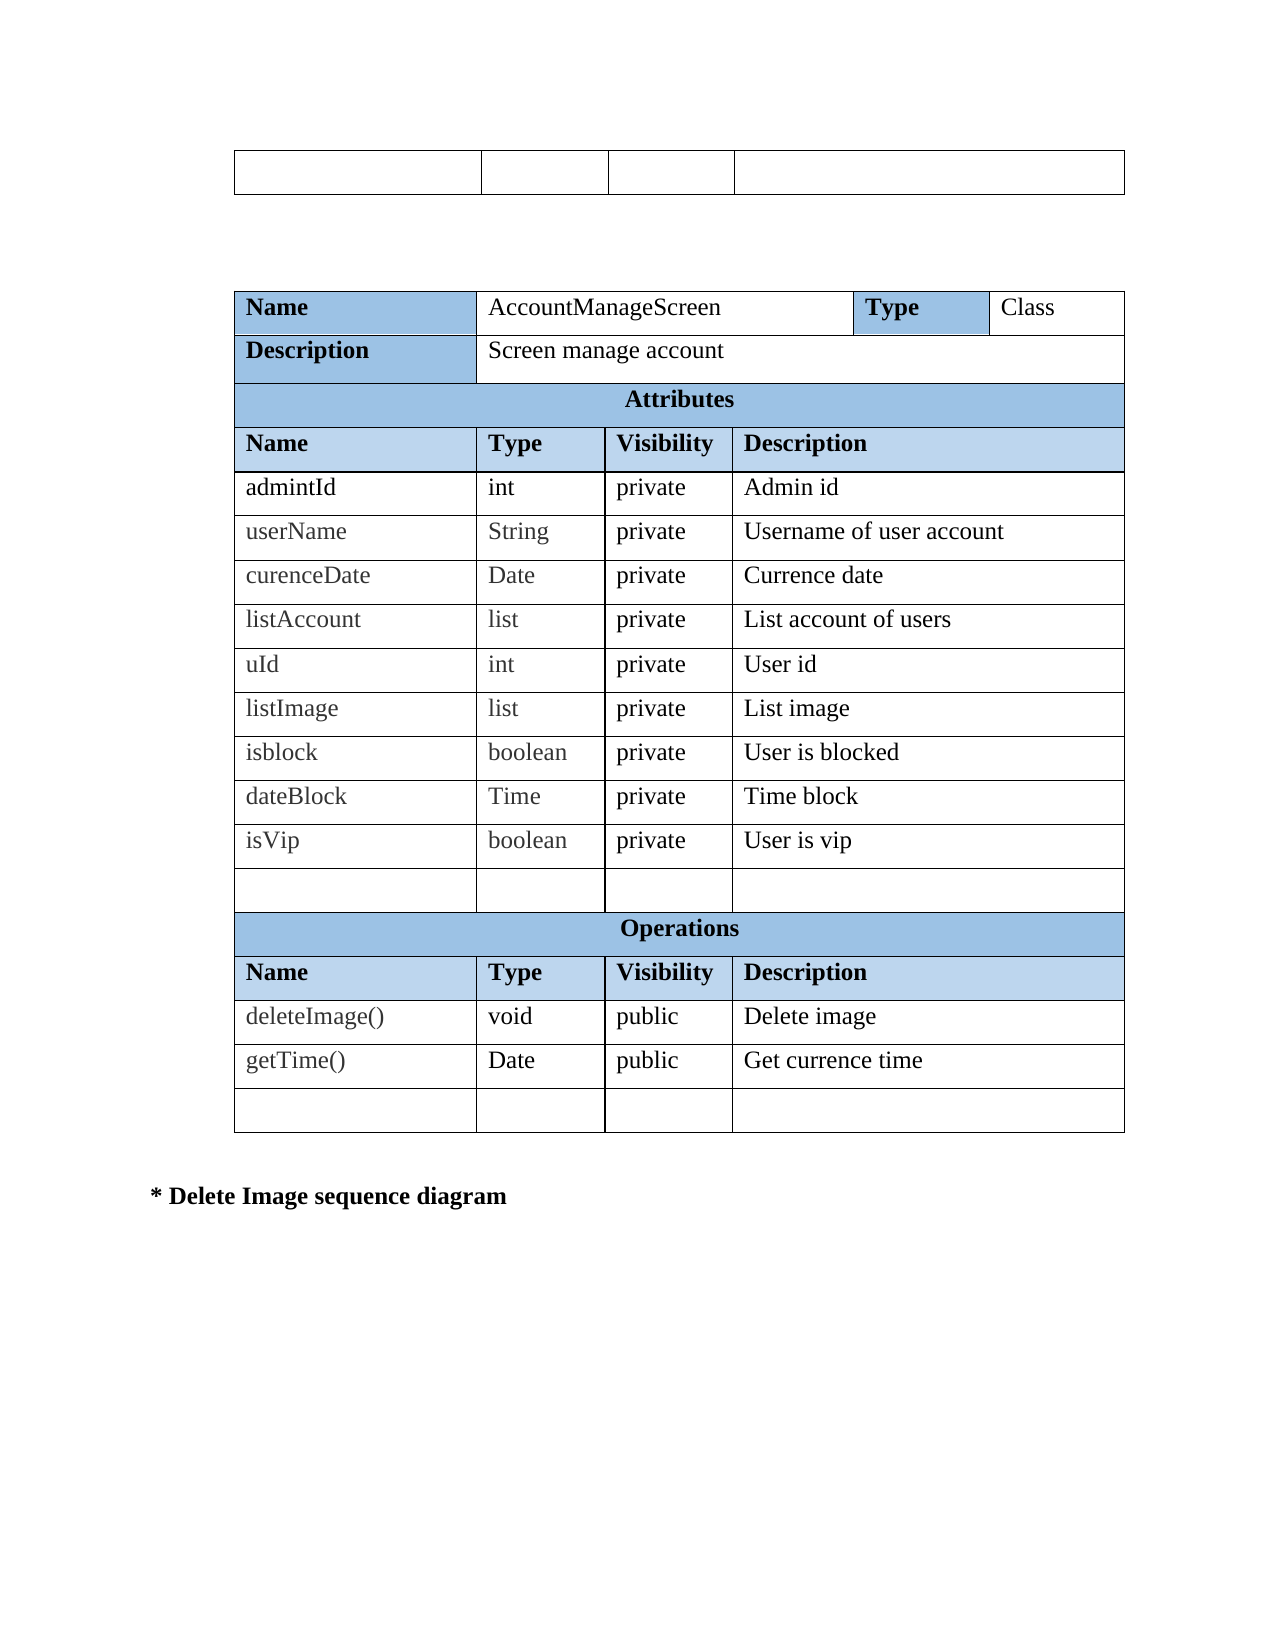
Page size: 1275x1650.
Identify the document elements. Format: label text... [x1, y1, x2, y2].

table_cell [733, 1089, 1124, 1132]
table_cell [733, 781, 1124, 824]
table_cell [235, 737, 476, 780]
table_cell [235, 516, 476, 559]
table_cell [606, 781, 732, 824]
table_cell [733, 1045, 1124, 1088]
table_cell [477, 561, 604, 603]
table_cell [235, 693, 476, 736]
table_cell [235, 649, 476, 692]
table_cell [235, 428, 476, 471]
text * Delete Image sequence diagram [150, 1181, 1125, 1210]
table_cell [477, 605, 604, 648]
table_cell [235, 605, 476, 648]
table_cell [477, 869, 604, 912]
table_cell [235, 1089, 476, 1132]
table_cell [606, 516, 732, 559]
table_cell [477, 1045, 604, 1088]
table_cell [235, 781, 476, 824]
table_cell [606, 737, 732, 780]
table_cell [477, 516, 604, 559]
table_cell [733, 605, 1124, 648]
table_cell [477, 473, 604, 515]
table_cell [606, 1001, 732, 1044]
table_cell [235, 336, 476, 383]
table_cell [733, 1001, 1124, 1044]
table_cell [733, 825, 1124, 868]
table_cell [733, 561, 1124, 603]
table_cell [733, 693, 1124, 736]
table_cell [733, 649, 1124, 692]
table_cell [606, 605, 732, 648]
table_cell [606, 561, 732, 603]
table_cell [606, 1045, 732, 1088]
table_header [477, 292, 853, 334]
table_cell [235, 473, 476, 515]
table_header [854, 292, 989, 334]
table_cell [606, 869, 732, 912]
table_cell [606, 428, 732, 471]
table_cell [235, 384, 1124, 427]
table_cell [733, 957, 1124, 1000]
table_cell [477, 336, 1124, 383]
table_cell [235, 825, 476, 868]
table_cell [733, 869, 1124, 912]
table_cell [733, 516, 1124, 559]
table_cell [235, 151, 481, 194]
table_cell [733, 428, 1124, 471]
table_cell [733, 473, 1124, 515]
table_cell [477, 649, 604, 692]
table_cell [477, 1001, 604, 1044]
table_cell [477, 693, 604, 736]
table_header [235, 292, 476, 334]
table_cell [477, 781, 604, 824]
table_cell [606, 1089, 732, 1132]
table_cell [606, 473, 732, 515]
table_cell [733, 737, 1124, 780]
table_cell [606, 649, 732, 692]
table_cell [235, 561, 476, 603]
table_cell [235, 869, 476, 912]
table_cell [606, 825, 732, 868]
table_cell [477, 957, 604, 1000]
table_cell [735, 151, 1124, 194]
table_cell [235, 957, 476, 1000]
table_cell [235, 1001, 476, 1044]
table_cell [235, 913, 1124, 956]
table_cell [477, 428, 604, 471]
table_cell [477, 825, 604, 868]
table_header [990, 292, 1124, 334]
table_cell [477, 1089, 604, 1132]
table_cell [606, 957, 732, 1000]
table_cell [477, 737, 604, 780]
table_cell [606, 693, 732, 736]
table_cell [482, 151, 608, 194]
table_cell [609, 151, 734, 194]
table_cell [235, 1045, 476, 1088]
